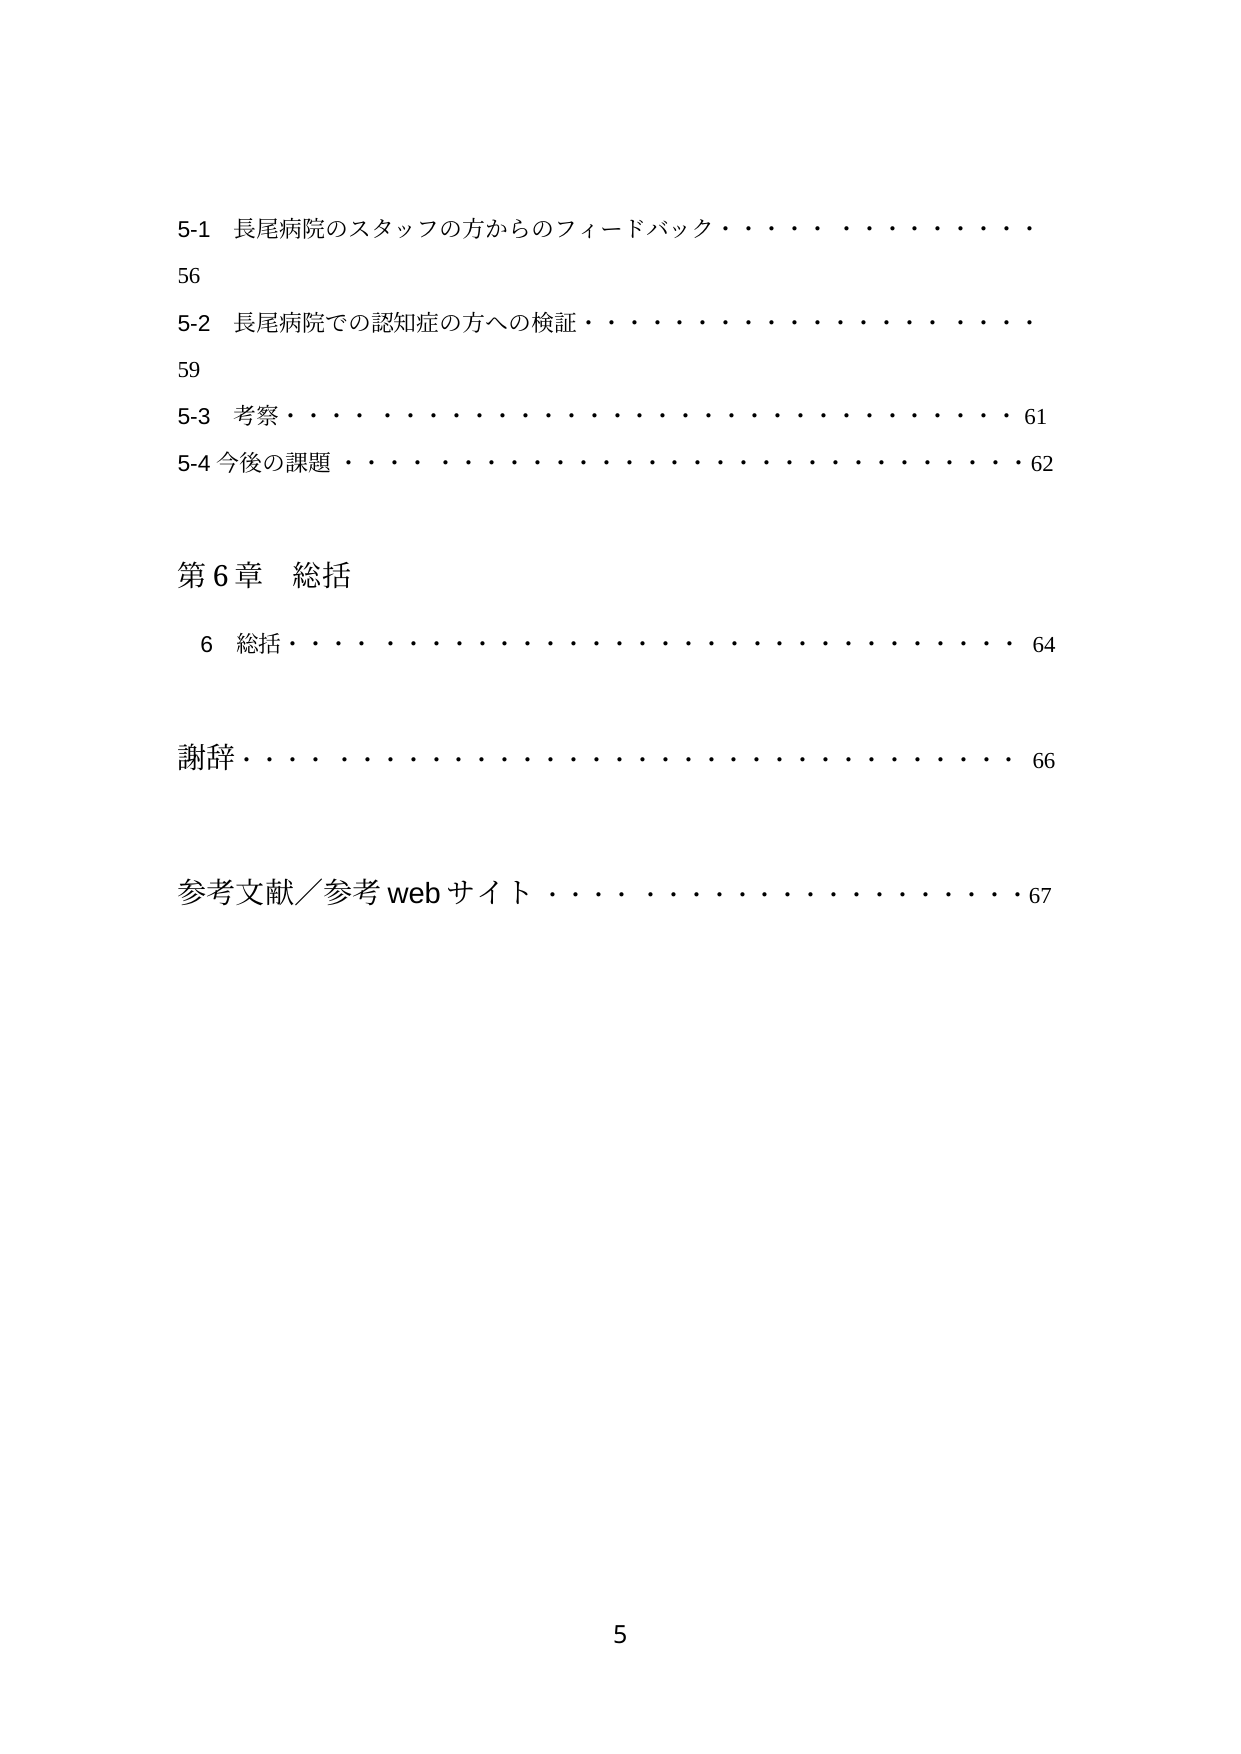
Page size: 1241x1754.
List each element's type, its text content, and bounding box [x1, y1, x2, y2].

text 6 総括・・・・ ・・・・・・・・・・・・・・・・・・・・・・・・・・・・ 64 [177, 622, 1063, 663]
text 5-4 今後の課題 ・・・・ ・・・・・・・・・・・・・・・・・・・・・・・・・・62 [177, 440, 1063, 482]
text 5-3 考察・・・・ ・・・・・・・・・・・・・・・・・・・・・・・・・・・・ 61 [177, 394, 1063, 435]
text 謝辞・・・・ ・・・・・・・・・・・・・・・・・・・・・・・・・・・・・・ 66 [177, 714, 1063, 797]
text 5-2 長尾病院での認知症の方への検証・・・・・・・・・・・・・・・・ ・・・・ 59 [177, 300, 1063, 390]
text 第6章 総括 [177, 532, 1063, 616]
text 5-1 長尾病院のスタッフの方からのフィードバック・・・・・ ・・・・・・・・・ 56 [177, 207, 1063, 296]
text 参考文献／参考webサイト ・・・・ ・・・・・・・・・・・・・・・・・67 [177, 849, 1063, 932]
